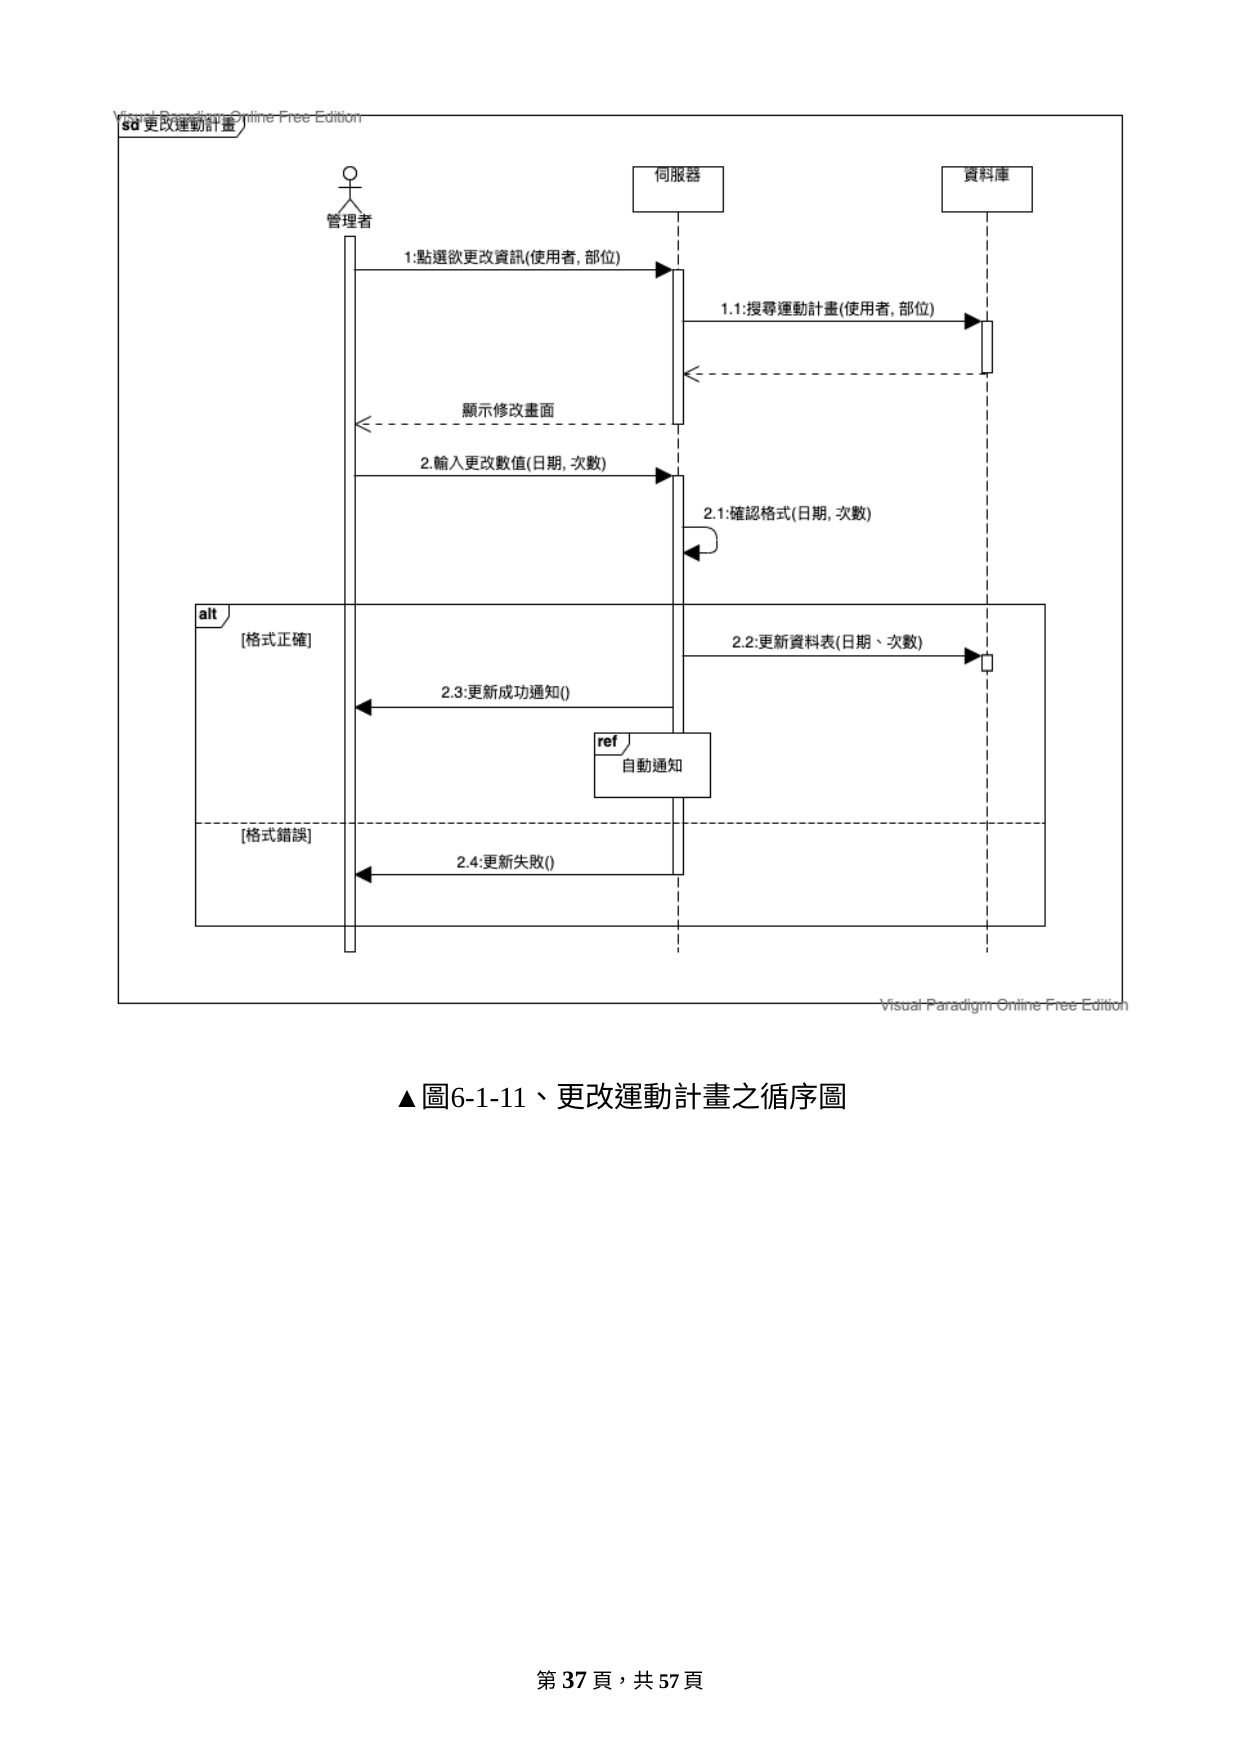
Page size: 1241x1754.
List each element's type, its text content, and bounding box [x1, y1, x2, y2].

picture [105, 102, 1135, 1017]
